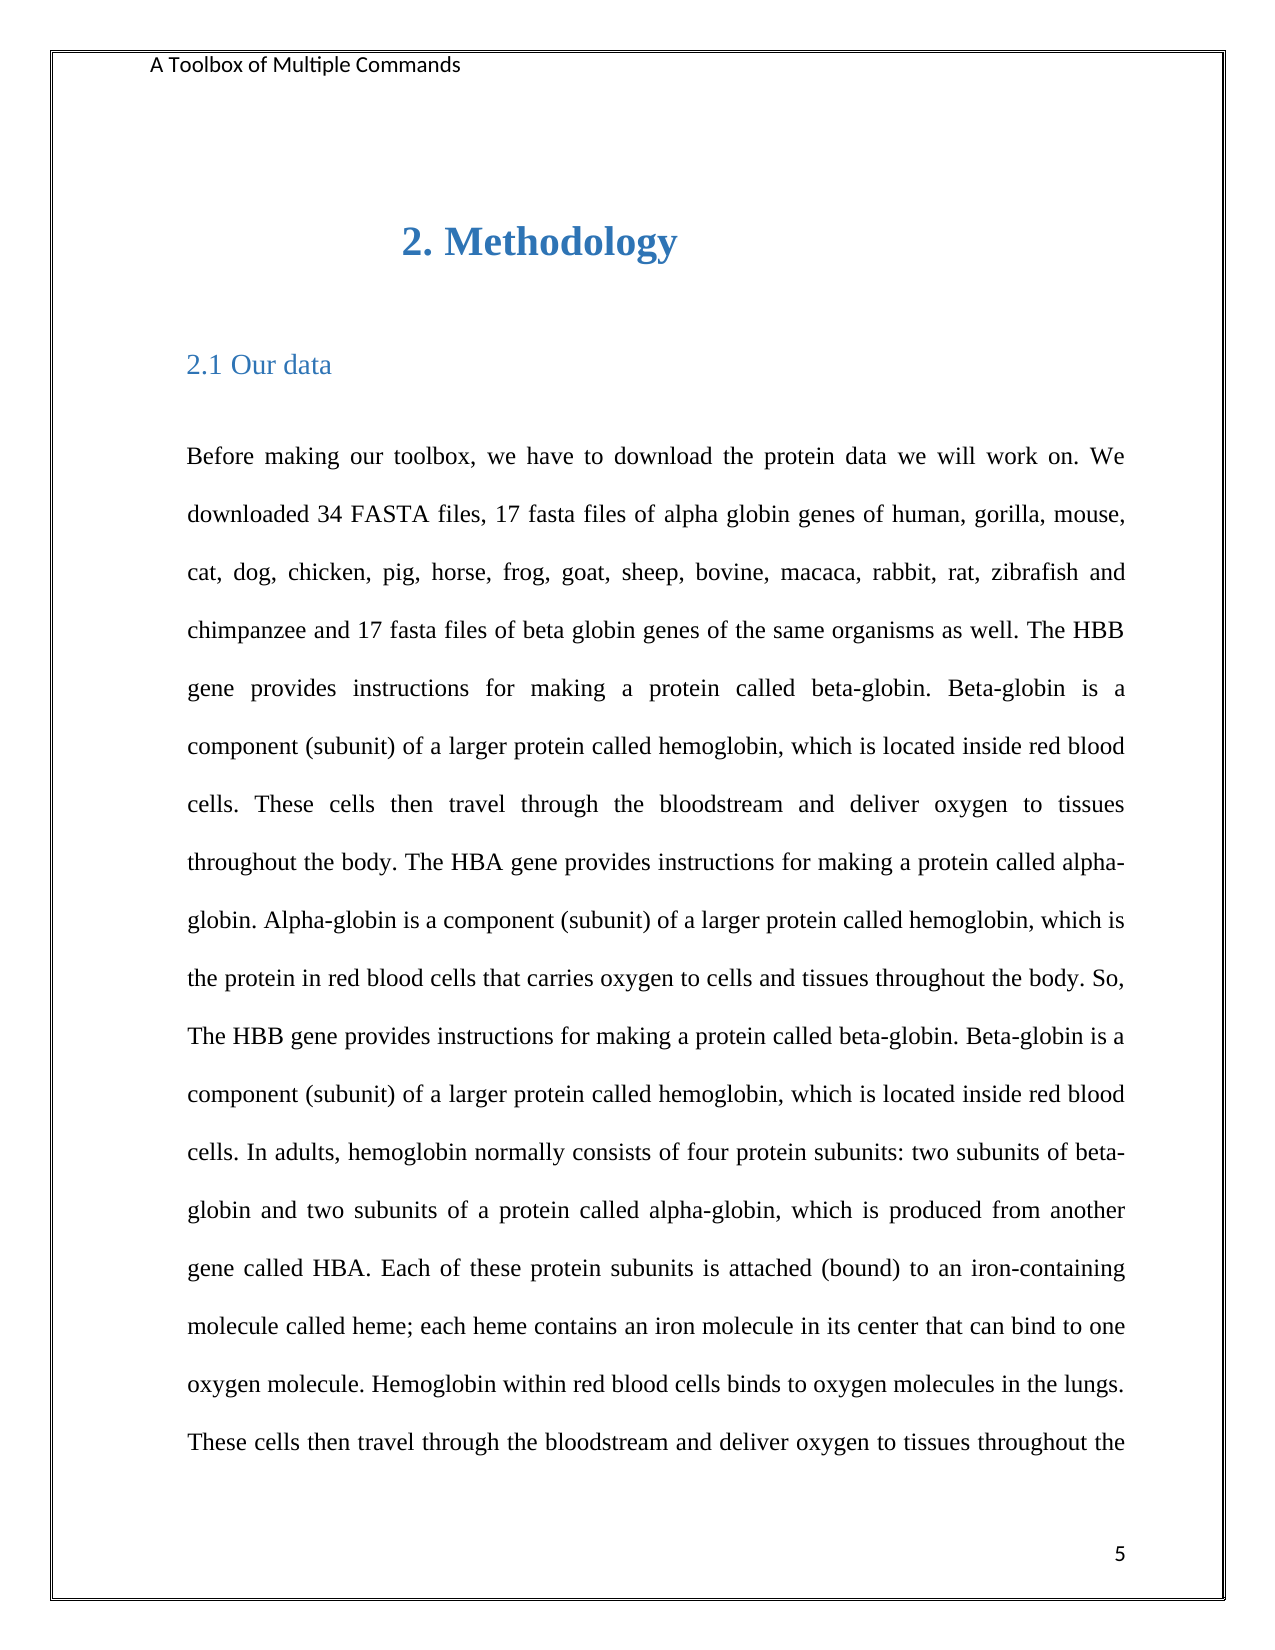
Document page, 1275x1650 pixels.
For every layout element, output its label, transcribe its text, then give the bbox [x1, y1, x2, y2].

subtitle 2. Methodology [186, 216, 893, 264]
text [186, 441, 1126, 1456]
subtitle 2.1 Our data [186, 347, 893, 380]
